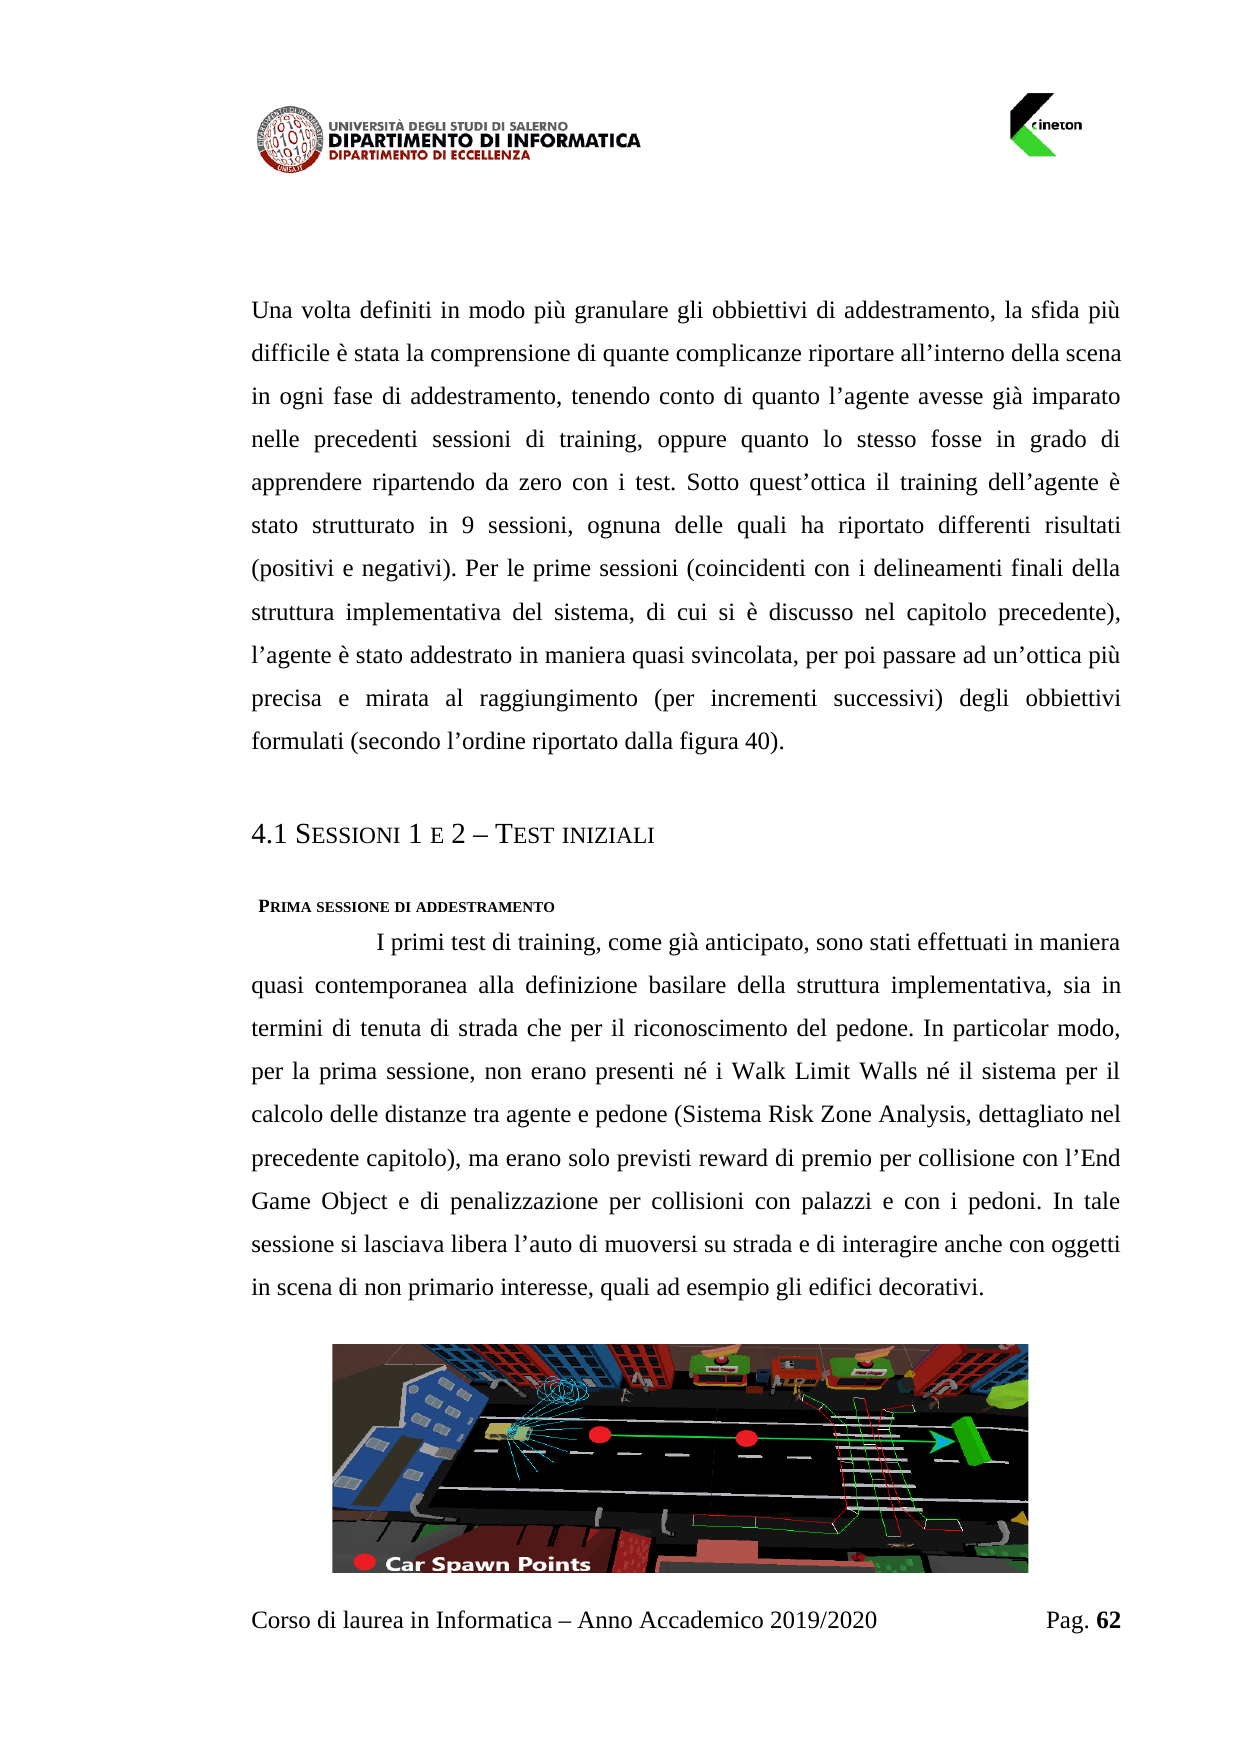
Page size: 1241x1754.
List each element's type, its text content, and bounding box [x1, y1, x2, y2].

picture [331, 1344, 1028, 1572]
text Una volta definiti in modo più granulare gli obbiettivi di addestramento, la sfida più difficile è stata la comprensione di quante complicanze riportare all’interno della scena in ogni fase di addestramento, tenendo conto di quanto l’agente avesse già imparato nelle precedenti sessioni di training, oppure quanto lo stesso fosse in grado di apprendere ripartendo da zero con i test. Sotto quest’ottica il training dell’agente è stato strutturato in 9 sessioni, ognuna delle quali ha riportato differenti risultati (positivi e negativi). Per le prime sessioni (coincidenti con i delineamenti finali della struttura implementativa del sistema, di cui si è discusso nel capitolo precedente), l’agente è stato addestrato in maniera quasi svincolata, per poi passare ad un’ottica più precisa e mirata al raggiungimento (per incrementi successivi) degli obbiettivi formulati (secondo l’ordine riportato dalla figura 40). [251, 295, 1122, 755]
text I primi test di training, come già anticipato, sono stati effettuati in maniera quasi contemporanea alla definizione basilare della struttura implementativa, sia in termini di tenuta di strada che per il riconoscimento del pedone. In particolar modo, per la prima sessione, non erano presenti né i Walk Limit Walls né il sistema per il calcolo delle distanze tra agente e pedone (Sistema Risk Zone Analysis, dettagliato nel precedente capitolo), ma erano solo previsti reward di premio per collisione con l’End Game Object e di penalizzazione per collisioni con palazzi e con i pedoni. In tale sessione si lasciava libera l’auto di muoversi su strada e di interagire anche con oggetti in scena di non primario interesse, quali ad esempio gli edifici decorativi. [251, 927, 1122, 1301]
picture [987, 73, 1102, 177]
text Prima sessione di addestramento [207, 895, 1122, 916]
subtitle 4.1 Sessioni 1 e 2 – Test iniziali [251, 816, 1122, 850]
picture [251, 102, 645, 177]
